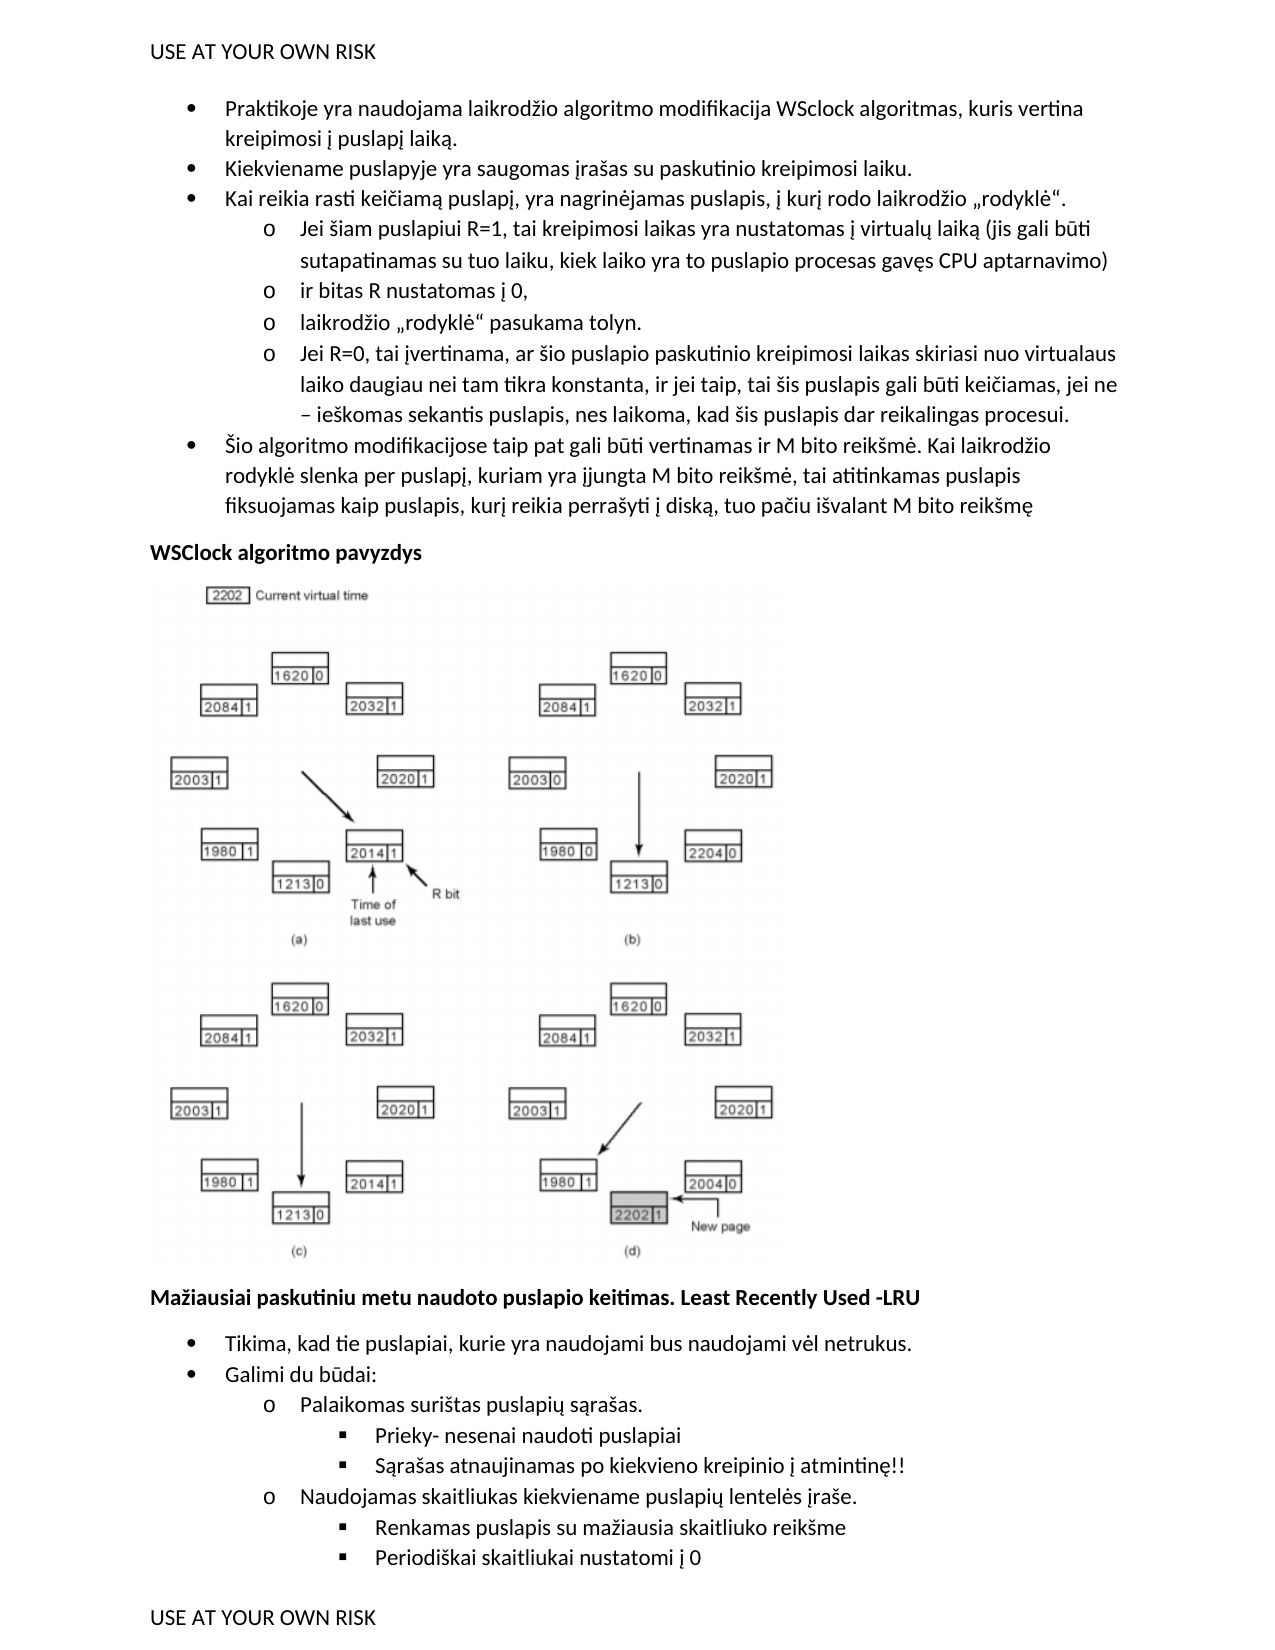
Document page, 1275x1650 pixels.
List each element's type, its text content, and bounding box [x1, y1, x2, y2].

list Naudojamas skaitliukas kiekviename puslapių lentelės įraše. [262, 1482, 1125, 1511]
text Mažiausiai paskutiniu metu naudoto puslapio keitimas. Least Recently Used -LRU [150, 1283, 1125, 1311]
list Praktikoje yra naudojama laikrodžio algoritmo modifikacija WSclock algoritmas, kuris vertina kreipimosi į puslapį laiką. [187, 94, 1125, 152]
list Galimi du būdai: [187, 1360, 1125, 1388]
list Periodiškai skaitliukai nustatomi į 0 [337, 1543, 1125, 1571]
list Šio algoritmo modifikacijose taip pat gali būti vertinamas ir M bito reikšmė. Kai laikrodžio rodyklė slenka per puslapį, kuriam yra įjungta M bito reikšmė, tai atitinkamas puslapis fiksuojamas kaip puslapis, kurį reikia perrašyti į diską, tuo pačiu išvalant M bito reikšmę [187, 431, 1125, 519]
list Prieky- nesenai naudoti puslapiai [337, 1421, 1125, 1449]
list laikrodžio „rodyklė“ pasukama tolyn. [262, 308, 1125, 337]
list Palaikomas surištas puslapių sąrašas. [262, 1390, 1125, 1419]
list Renkamas puslapis su mažiausia skaitliuko reikšme [337, 1513, 1125, 1541]
list Kiekviename puslapyje yra saugomas įrašas su paskutinio kreipimosi laiku. [187, 154, 1125, 182]
list Jei R=0, tai įvertinama, ar šio puslapio paskutinio kreipimosi laikas skiriasi nuo virtualaus laiko daugiau nei tam tikra konstanta, ir jei taip, tai šis puslapis gali būti keičiamas, jei ne – ieškomas sekantis puslapis, nes laikoma, kad šis puslapis dar reikalingas procesui. [262, 339, 1125, 429]
list ir bitas R nustatomas į 0, [262, 276, 1125, 305]
list Kai reikia rasti keičiamą puslapį, yra nagrinėjamas puslapis, į kurį rodo laikrodžio „rodyklė“. [187, 184, 1125, 212]
list Jei šiam puslapiui R=1, tai kreipimosi laikas yra nustatomas į virtualų laiką (jis gali būti sutapatinamas su tuo laiku, kiek laiko yra to puslapio procesas gavęs CPU aptarnavimo) [262, 214, 1125, 274]
picture [150, 585, 784, 1264]
text WSClock algoritmo pavyzdys [150, 538, 1125, 566]
list Sąrašas atnaujinamas po kiekvieno kreipinio į atmintinę!! [337, 1452, 1125, 1479]
list Tikima, kad tie puslapiai, kurie yra naudojami bus naudojami vėl netrukus. [187, 1329, 1125, 1357]
